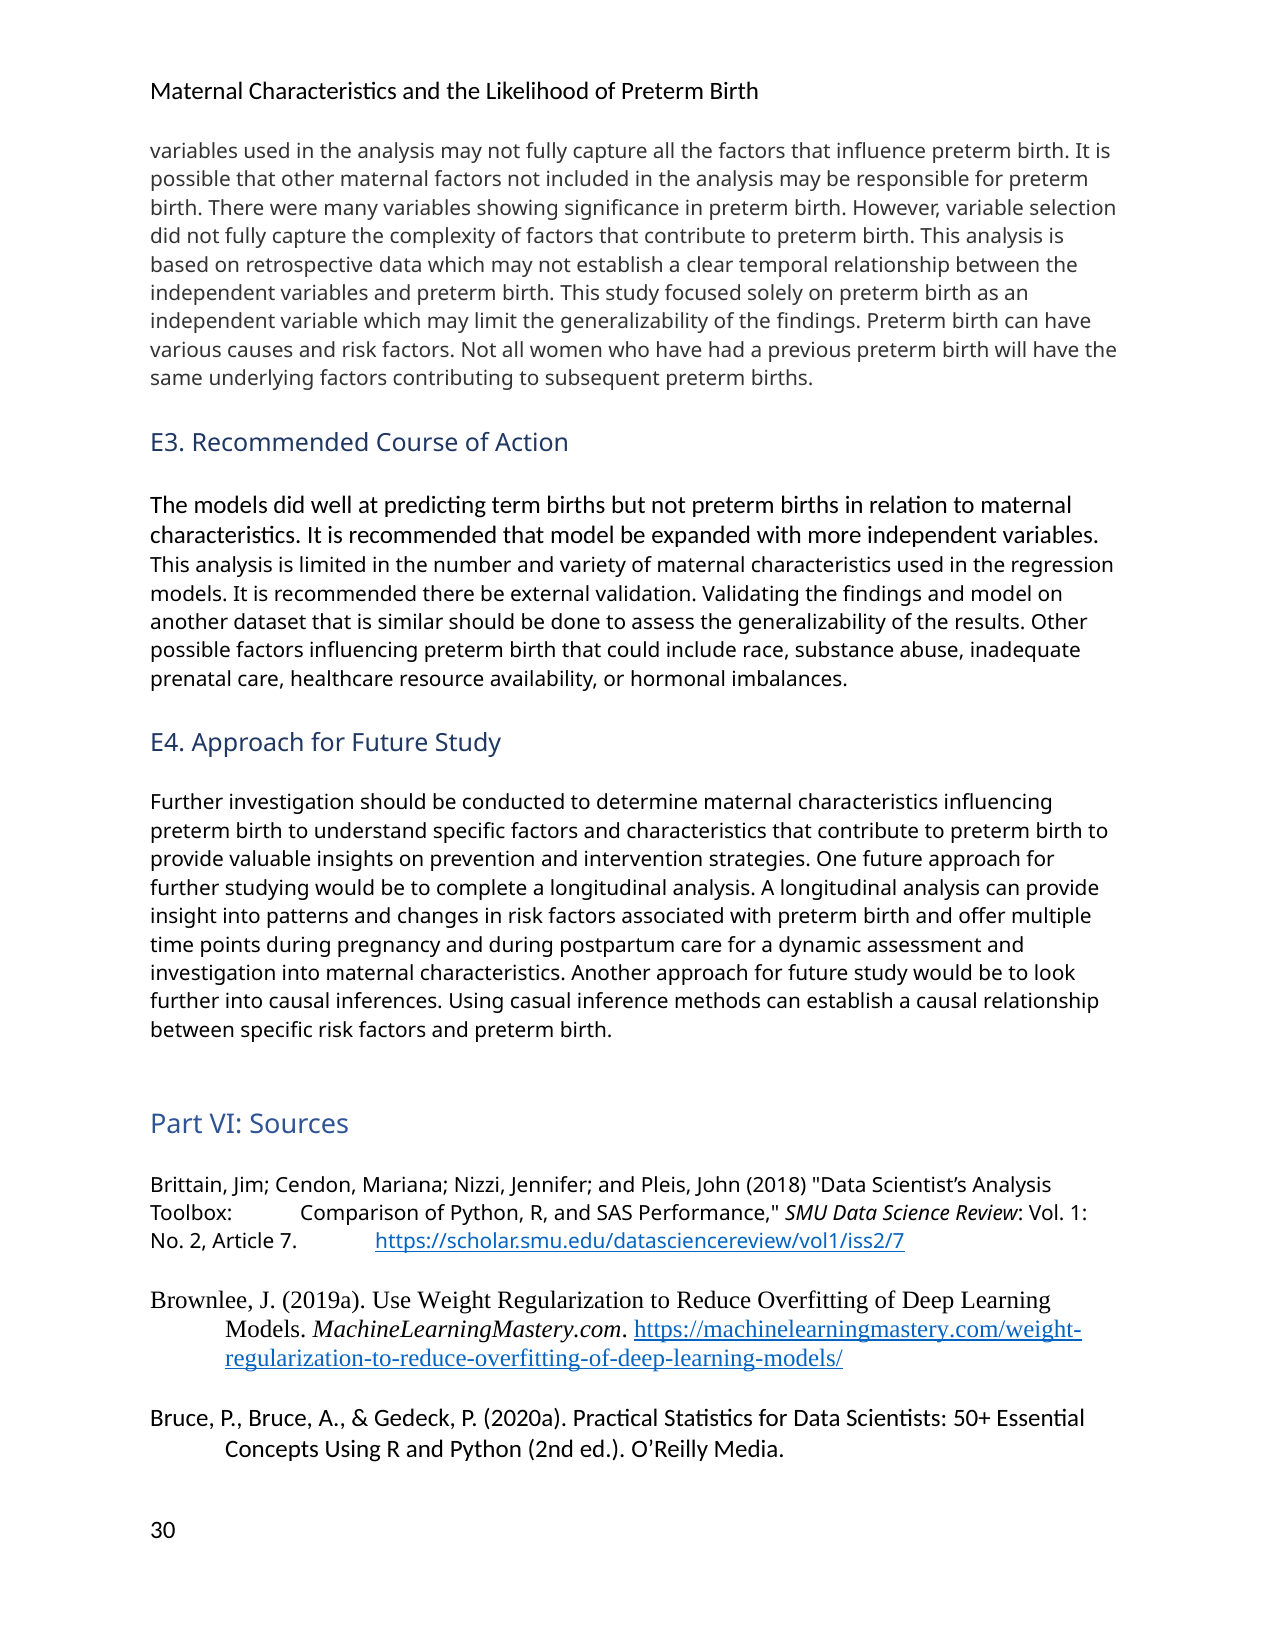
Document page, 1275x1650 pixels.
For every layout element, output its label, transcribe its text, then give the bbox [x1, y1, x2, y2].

text Brownlee, J. (2019a). Use Weight Regularization to Reduce Overfitting of Deep Learning Models. MachineLearningMastery.com. https://machinelearningmastery.com/weight-regularization-to-reduce-overfitting-of-deep-learning-models/ [150, 1286, 1125, 1372]
subtitle E4. Approach for Future Study [150, 725, 1125, 759]
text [150, 136, 1125, 392]
text Further investigation should be conducted to determine maternal characteristics influencing preterm birth to understand specific factors and characteristics that contribute to preterm birth to provide valuable insights on prevention and intervention strategies. One future approach for further studying would be to complete a longitudinal analysis. A longitudinal analysis can provide insight into patterns and changes in risk factors associated with preterm birth and offer multiple time points during pregnancy and during postpartum care for a dynamic assessment and investigation into maternal characteristics. Another approach for future study would be to look further into causal inferences. Using casual inference methods can establish a causal relationship between specific risk factors and preterm birth. [150, 787, 1125, 1043]
subtitle E3. Recommended Course of Action [150, 424, 1125, 459]
text The models did well at predicting term births but not preterm births in relation to maternal characteristics. It is recommended that model be expanded with more independent variables. This analysis is limited in the number and variety of maternal characteristics used in the regression models. It is recommended there be external validation. Validating the findings and model on another dataset that is similar should be done to assess the generalizability of the results. Other possible factors influencing preterm birth that could include race, substance abuse, inadequate prenatal care, healthcare resource availability, or hormonal imbalances. [150, 489, 1125, 692]
subtitle Part VI: Sources [150, 1104, 1125, 1141]
text Brittain, Jim; Cendon, Mariana; Nizzi, Jennifer; and Pleis, John (2018) "Data Scientist’s Analysis Toolbox: Comparison of Python, R, and SAS Performance," SMU Data Science Review: Vol. 1: No. 2, Article 7. https://scholar.smu.edu/datasciencereview/vol1/iss2/7 [905, 1170, 1125, 1255]
text Bruce, P., Bruce, A., & Gedeck, P. (2020a). Practical Statistics for Data Scientists: 50+ Essential Concepts Using R and Python (2nd ed.). O’Reilly Media. [150, 1402, 1125, 1463]
